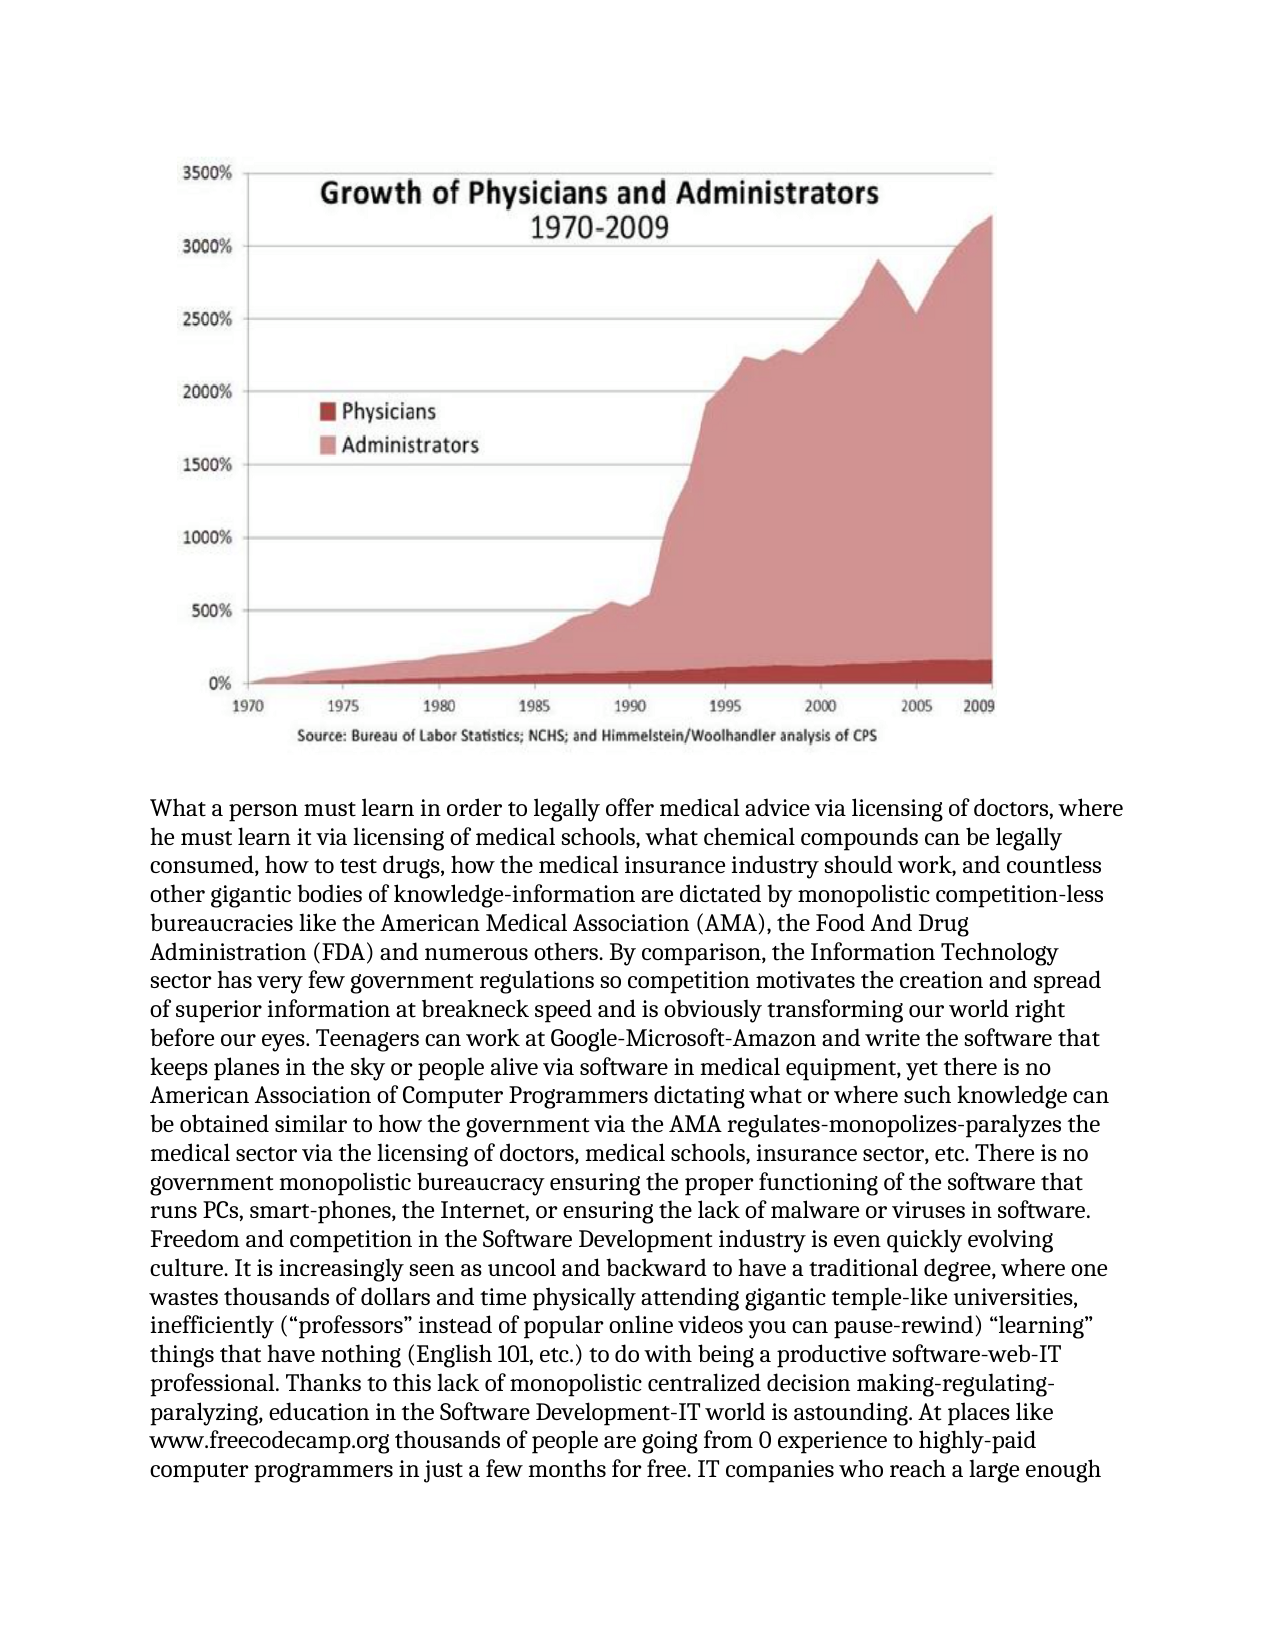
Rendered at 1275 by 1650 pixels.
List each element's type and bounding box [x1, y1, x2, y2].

text [150, 794, 1125, 1484]
picture [168, 150, 1029, 775]
